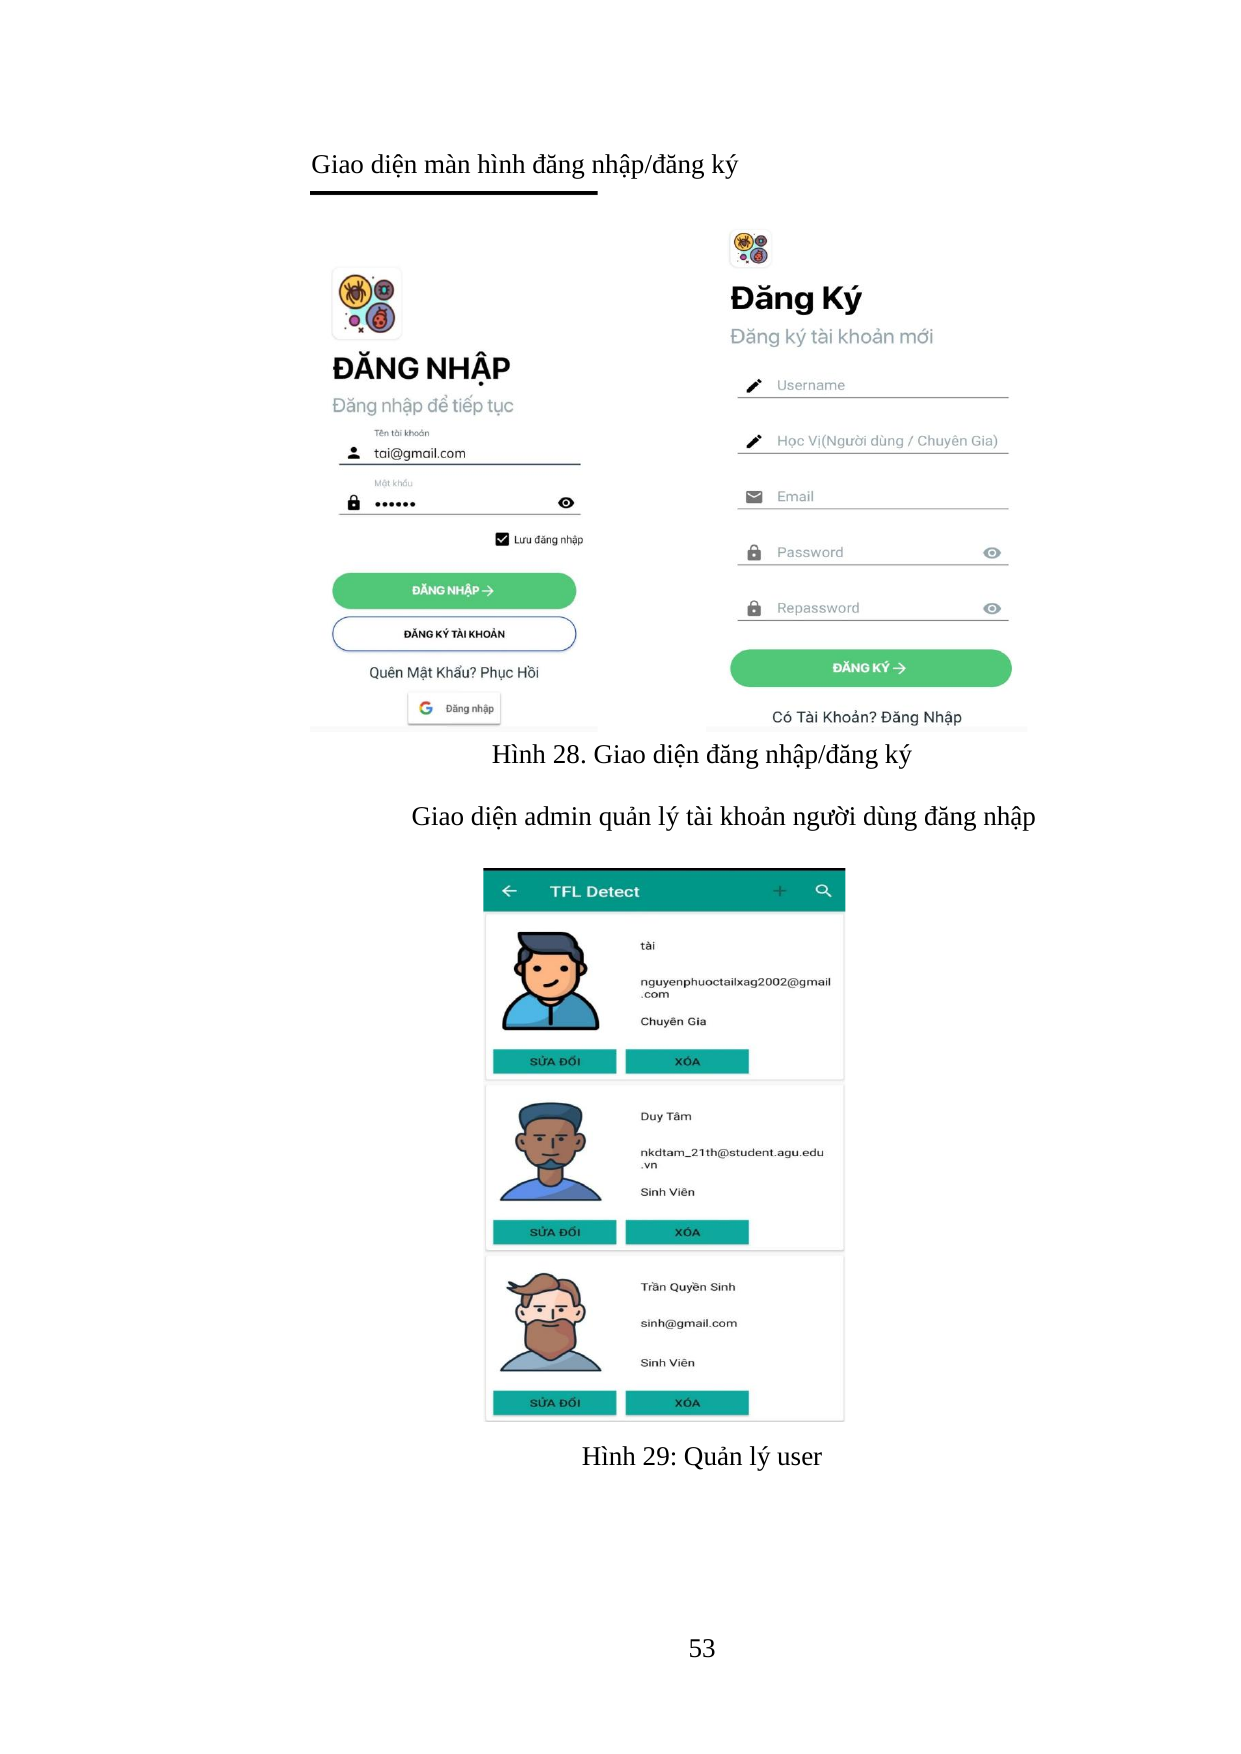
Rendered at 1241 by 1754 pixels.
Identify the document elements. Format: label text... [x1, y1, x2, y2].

text Hình 28. Giao diện đăng nhập/đăng ký [236, 738, 1092, 769]
picture [706, 185, 1028, 732]
picture [310, 191, 598, 732]
text Giao diện admin quản lý tài khoản người dùng đăng nhập [236, 800, 1092, 831]
text Giao diện màn hình đăng nhập/đăng ký [236, 148, 1092, 179]
text Hình 29: Quản lý user [236, 1440, 1092, 1471]
picture [483, 868, 846, 1422]
